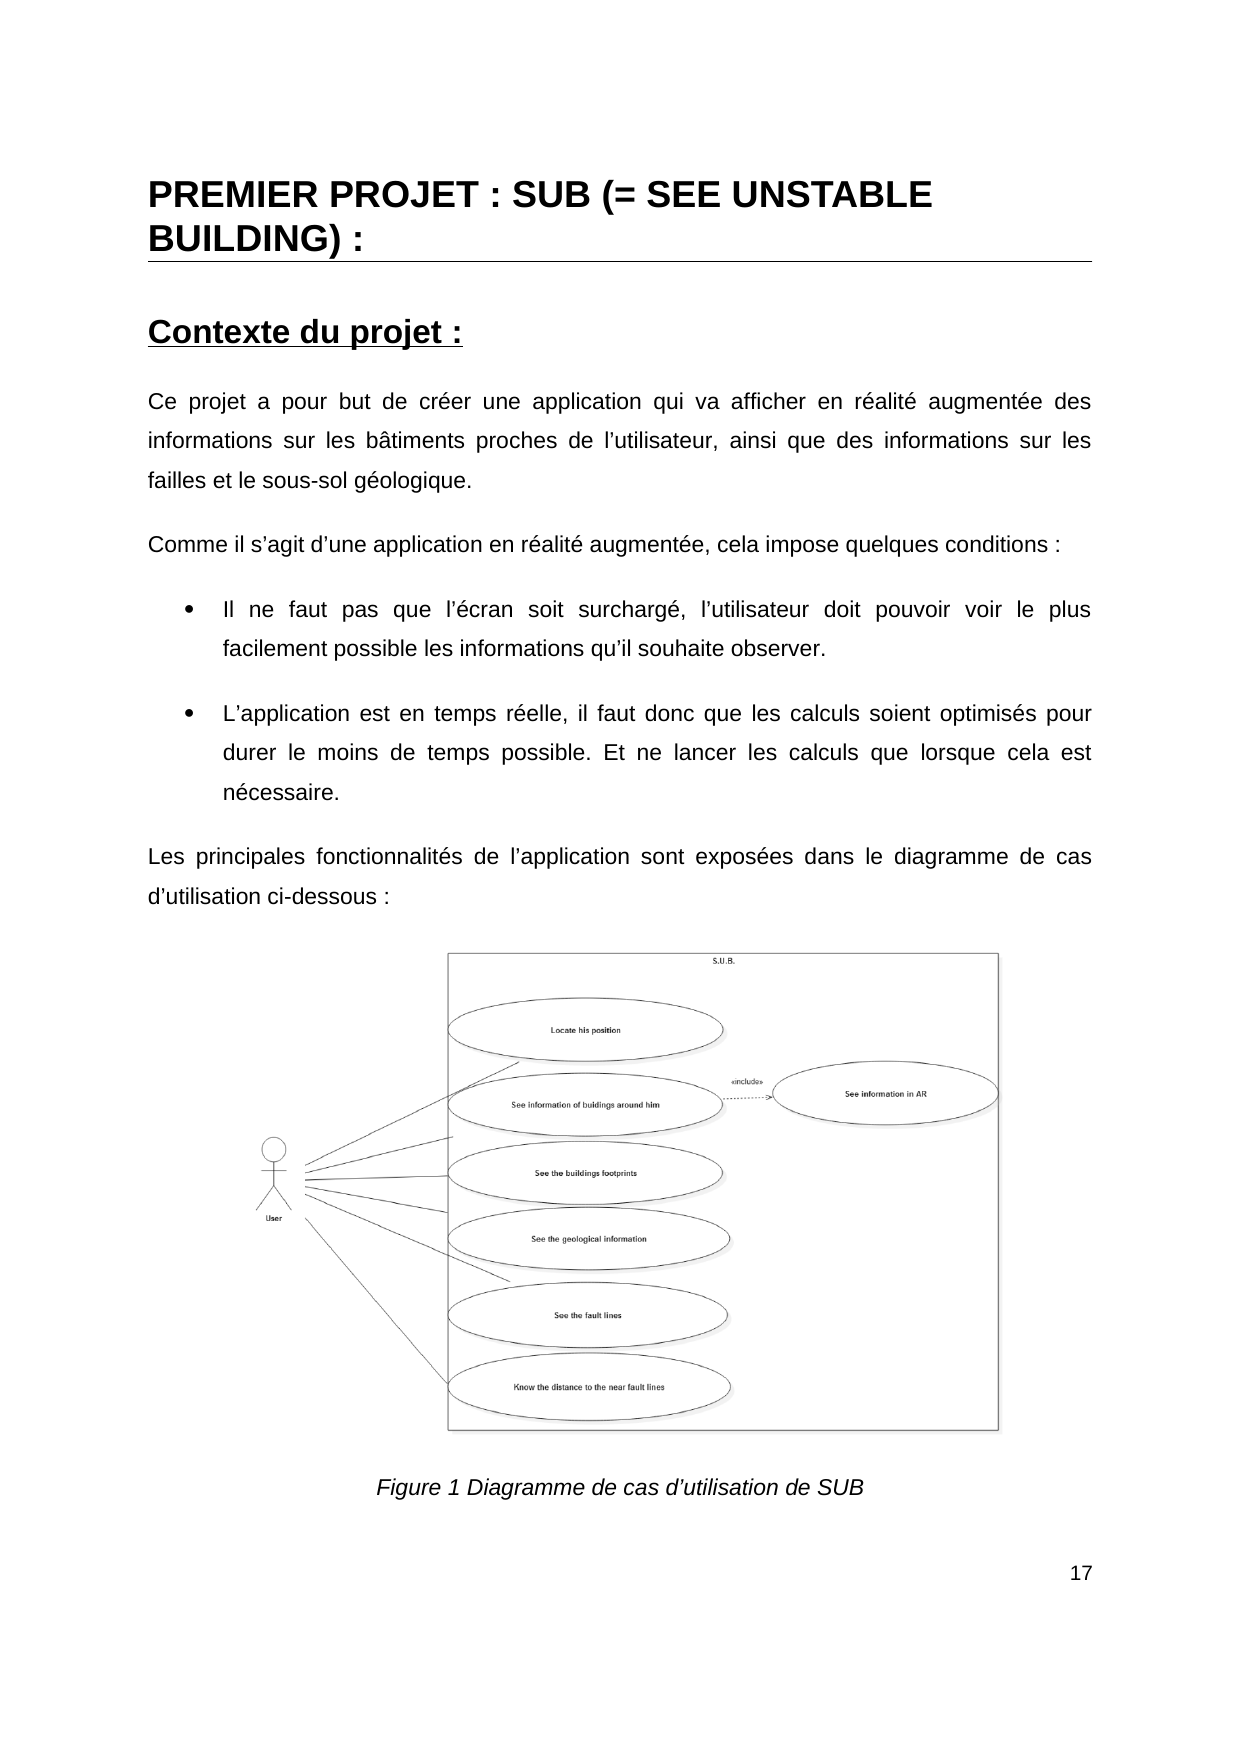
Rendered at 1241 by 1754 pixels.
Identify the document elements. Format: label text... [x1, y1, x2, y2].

list Il ne faut pas que l’écran soit surchargé, l’utilisateur doit pouvoir voir le plus facilement possible les informations qu’il souhaite observer. [185, 596, 1092, 662]
text Comme il s’agit d’une application en réalité augmentée, cela impose quelques conditions : [148, 531, 1092, 558]
subtitle Premier PROJET : SUB (= See Unstable Building) : [148, 173, 1092, 261]
picture [237, 947, 1004, 1436]
list L’application est en temps réelle, il faut donc que les calculs soient optimisés pour durer le moins de temps possible. Et ne lancer les calculs que lorsque cela est nécessaire. [185, 700, 1092, 805]
text Les principales fonctionnalités de l’application sont exposées dans le diagramme de cas d’utilisation ci-dessous : [148, 843, 1092, 909]
subtitle Contexte du projet : [148, 312, 1092, 351]
text Ce projet a pour but de créer une application qui va afficher en réalité augmentée des informations sur les bâtiments proches de l’utilisateur, ainsi que des informations sur les failles et le sous-sol géologique. [148, 388, 1092, 493]
text Figure 1 Diagramme de cas d’utilisation de SUB [148, 1474, 1092, 1501]
